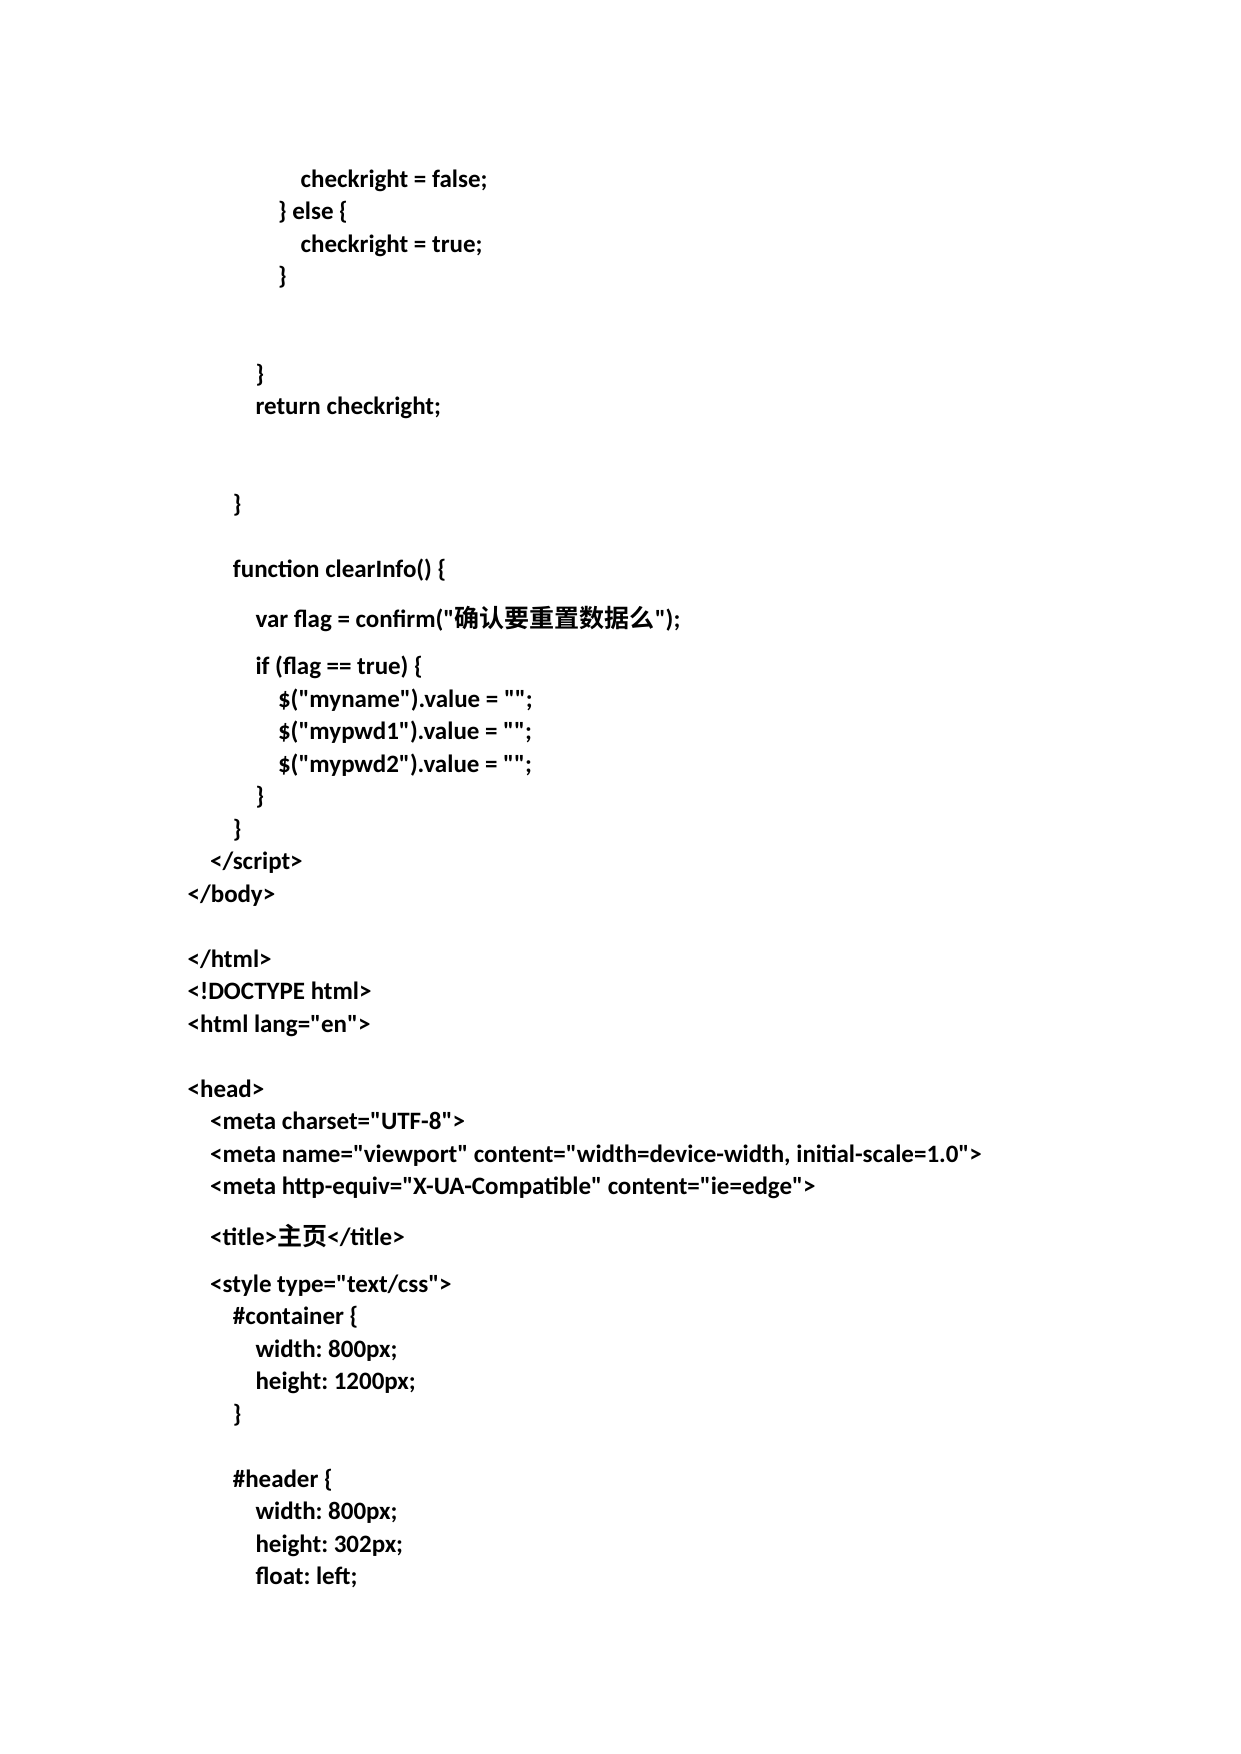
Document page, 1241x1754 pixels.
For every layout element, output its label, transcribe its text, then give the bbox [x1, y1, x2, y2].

list $("mypwd1").value = ""; [187, 714, 1053, 747]
list <style type="text/css"> [187, 1267, 1053, 1299]
list <meta name="viewport" content="width=device-width, initial-scale=1.0"> [187, 1137, 1053, 1169]
list return checkright; [187, 389, 1053, 422]
list </script> [187, 844, 1053, 877]
list <html lang="en"> [187, 1007, 1053, 1039]
list width: 800px; [187, 1332, 1053, 1364]
list height: 302px; [187, 1527, 1053, 1559]
list } else { [187, 194, 1053, 227]
list <title>主页</title> [187, 1202, 1053, 1267]
list width: 800px; [187, 1494, 1053, 1527]
list <head> [187, 1072, 1053, 1104]
list } [187, 812, 1053, 844]
list } [187, 1397, 1053, 1429]
list height: 1200px; [187, 1364, 1053, 1397]
list $("myname").value = ""; [187, 682, 1053, 714]
list checkright = false; [187, 162, 1053, 194]
list <!DOCTYPE html> [187, 974, 1053, 1007]
list $("mypwd2").value = ""; [187, 747, 1053, 779]
list float: left; [187, 1559, 1053, 1592]
list } [187, 487, 1053, 519]
list } [187, 357, 1053, 389]
list </html> [187, 942, 1053, 974]
list <meta http-equiv="X-UA-Compatible" content="ie=edge"> [187, 1169, 1053, 1202]
list } [187, 779, 1053, 812]
list checkright = true; [187, 227, 1053, 259]
list if (flag == true) { [187, 649, 1053, 682]
list var flag = confirm("确认要重置数据么"); [187, 584, 1053, 649]
list function clearInfo() { [187, 552, 1053, 584]
list #container { [187, 1299, 1053, 1332]
list <meta charset="UTF-8"> [187, 1104, 1053, 1137]
list } [187, 259, 1053, 292]
list </body> [187, 877, 1053, 909]
list #header { [187, 1462, 1053, 1494]
